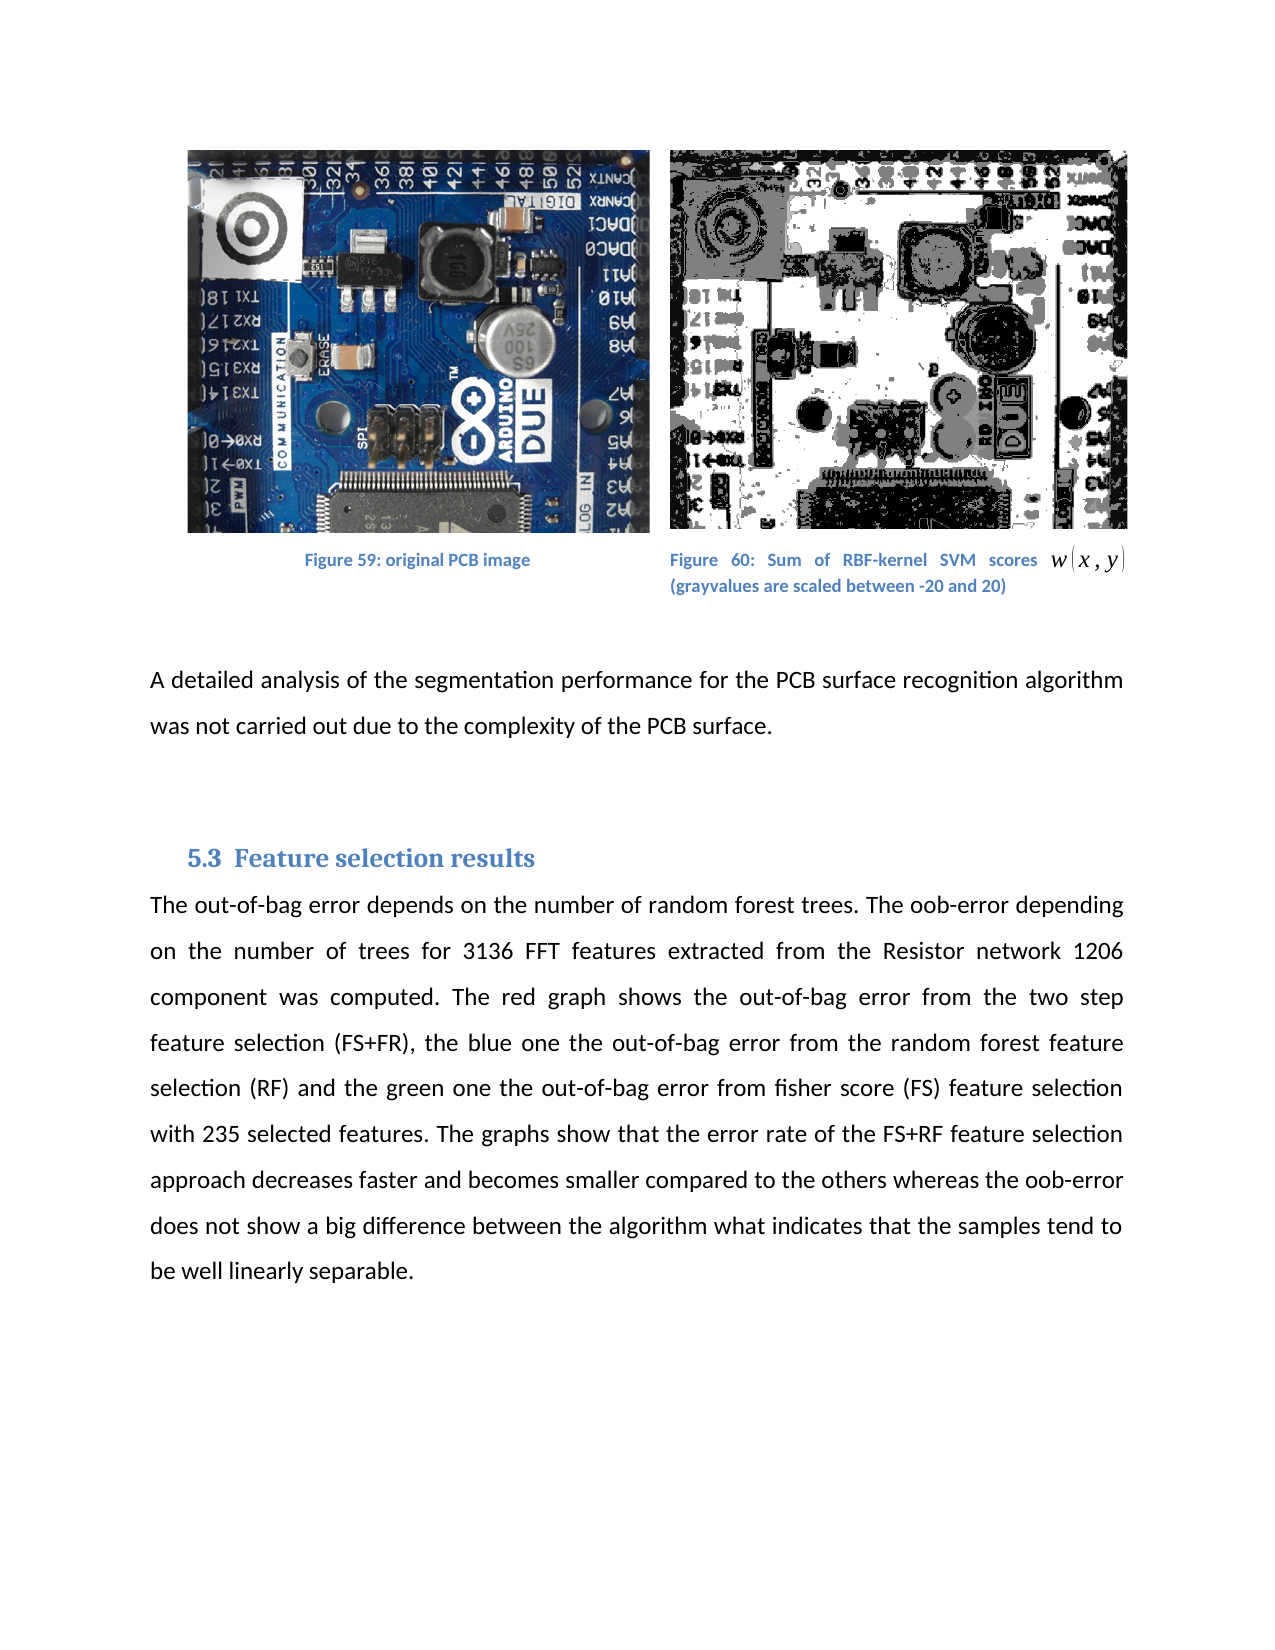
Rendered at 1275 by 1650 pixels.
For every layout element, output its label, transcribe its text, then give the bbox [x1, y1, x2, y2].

subtitle Feature selection results [187, 843, 1125, 874]
text A detailed analysis of the segmentation performance for the PCB surface recognition algorithm was not carried out due to the complexity of the PCB surface. [150, 664, 1125, 740]
text The out-of-bag error depends on the number of random forest trees. The oob-error depending on the number of trees for 3136 FFT features extracted from the Resistor network 1206 component was computed. The red graph shows the out-of-bag error from the two step feature selection (FS+FR), the blue one the out-of-bag error from the random forest feature selection (RF) and the green one the out-of-bag error from fisher score (FS) feature selection with 235 selected features. The graphs show that the error rate of the FS+RF feature selection approach decreases faster and becomes smaller compared to the others whereas the oob-error does not show a big difference between the algorithm what indicates that the samples tend to be well linearly separable. [150, 890, 1125, 1286]
picture [187, 150, 650, 533]
picture [670, 150, 1128, 529]
